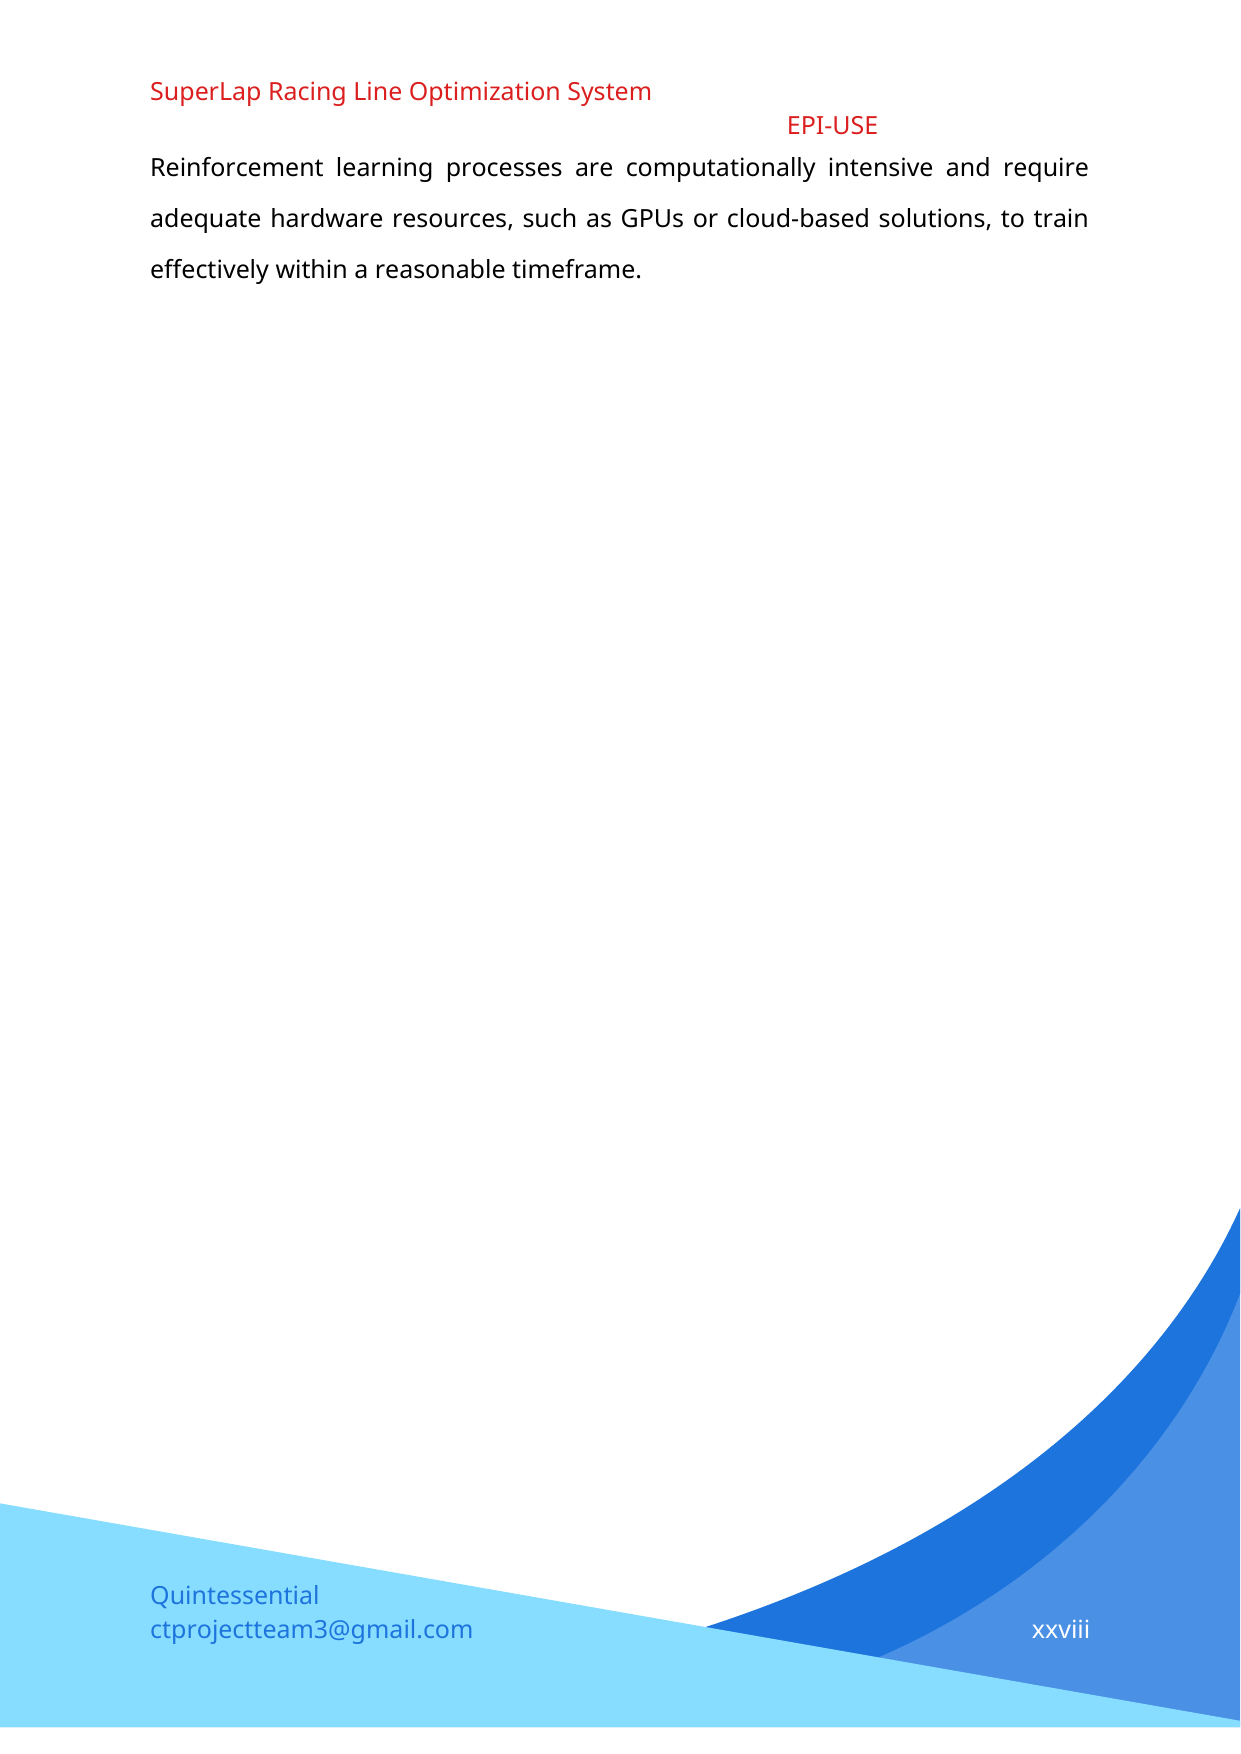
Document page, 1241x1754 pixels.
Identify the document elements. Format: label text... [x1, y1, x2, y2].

text Reinforcement learning processes are computationally intensive and require adequate hardware resources, such as GPUs or cloud-based solutions, to train effectively within a reasonable timeframe. [150, 150, 1090, 286]
